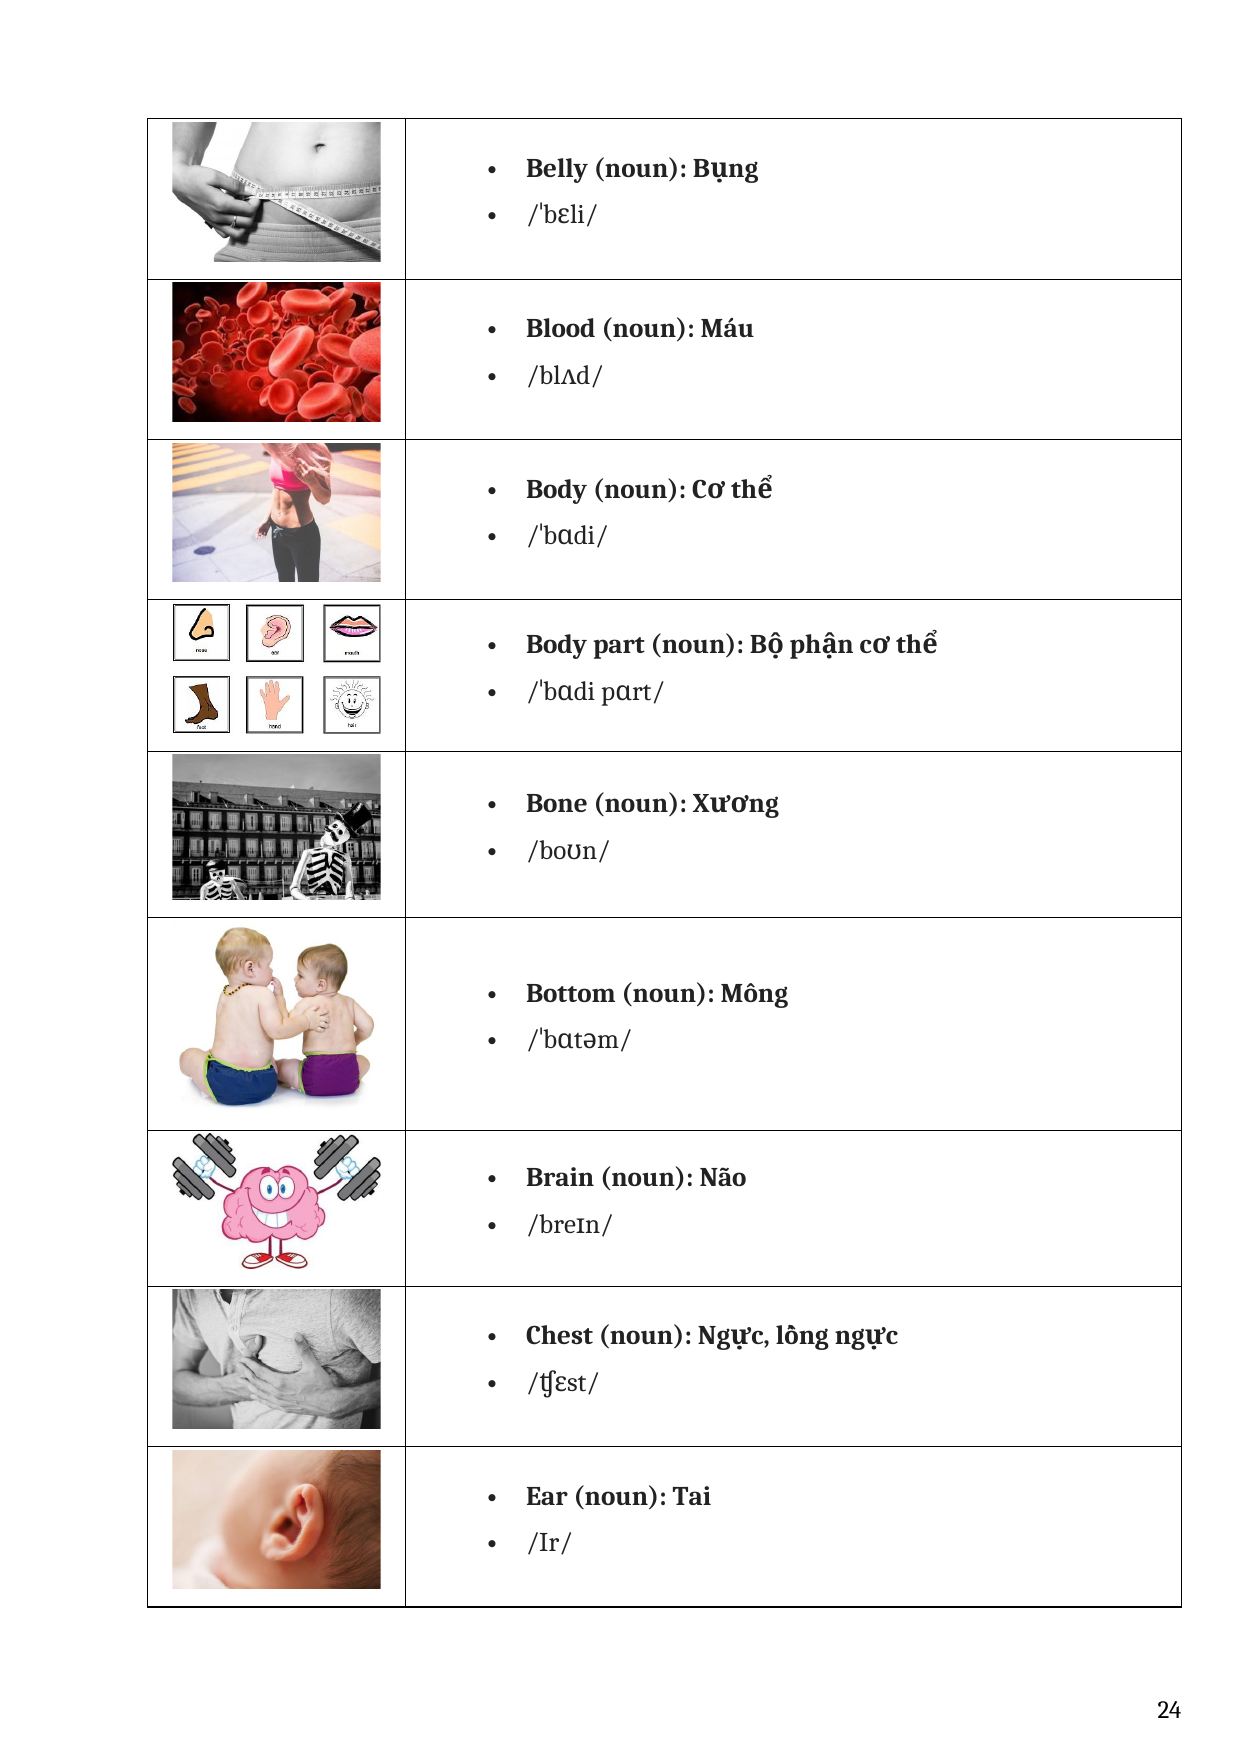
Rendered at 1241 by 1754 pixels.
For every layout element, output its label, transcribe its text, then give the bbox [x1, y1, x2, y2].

picture [172, 754, 381, 900]
picture [172, 1289, 381, 1429]
table_cell Body (noun): Cơ thể /ˈbɑdi/ [406, 440, 1181, 599]
table_cell Brain (noun): Não /breɪn/ [406, 1131, 1181, 1286]
picture [172, 1450, 381, 1589]
table_cell [148, 600, 405, 751]
table_cell Blood (noun): Máu /blʌd/ [406, 280, 1181, 439]
table_cell [148, 1447, 405, 1606]
table_cell [148, 440, 405, 599]
table_cell Bone (noun): Xương /boʊn/ [406, 752, 1181, 917]
table_cell [148, 752, 405, 917]
table_cell Belly (noun): Bụng /ˈbɛli/ [406, 119, 1181, 278]
picture [172, 282, 381, 422]
picture [172, 921, 381, 1113]
table_cell Body part (noun): Bộ phận cơ thể /ˈbɑdi pɑrt/ [406, 600, 1181, 751]
table_cell [148, 119, 405, 278]
table_cell Chest (noun): Ngực, lồng ngực /ʧɛst/ [406, 1287, 1181, 1446]
table_cell [148, 1131, 405, 1286]
picture [172, 122, 381, 262]
picture [172, 443, 381, 582]
table_cell [148, 918, 405, 1130]
table_cell Bottom (noun): Mông /ˈbɑtəm/ [406, 918, 1181, 1130]
table_cell [148, 280, 405, 439]
picture [172, 603, 381, 734]
table_cell [148, 1287, 405, 1446]
picture [172, 1133, 381, 1269]
table_cell Ear (noun): Tai /Ir/ [406, 1447, 1181, 1606]
